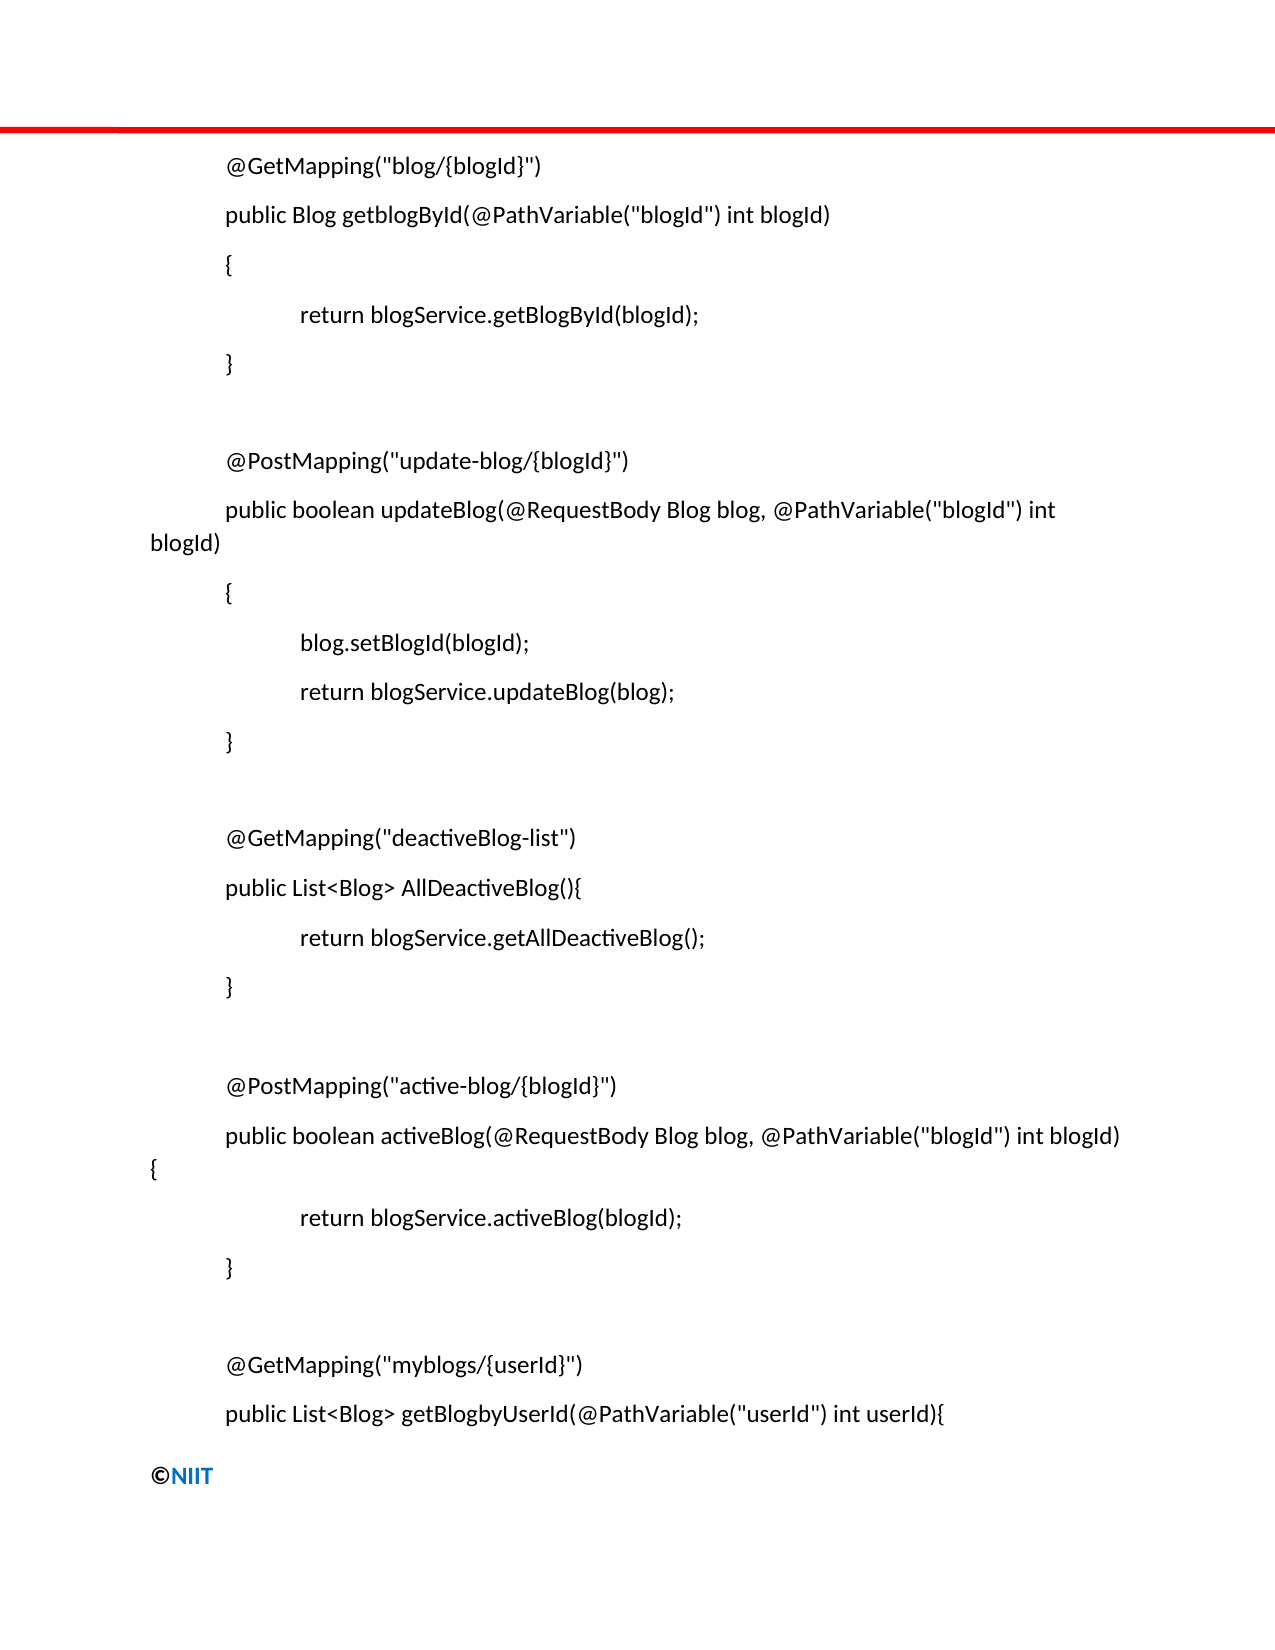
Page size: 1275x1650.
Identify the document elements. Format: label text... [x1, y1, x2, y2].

text return blogService.updateBlog(blog); [150, 676, 1125, 707]
text { [150, 577, 1125, 608]
text blog.setBlogId(blogId); [150, 627, 1125, 657]
text return blogService.getBlogById(blogId); [150, 299, 1125, 329]
text public List<Blog> AllDeactiveBlog(){ [150, 872, 1125, 903]
text public Blog getblogById(@PathVariable("blogId") int blogId) [150, 199, 1125, 230]
text return blogService.getAllDeactiveBlog(); [150, 922, 1125, 952]
text public boolean updateBlog(@RequestBody Blog blog, @PathVariable("blogId") int blogId) [150, 494, 1125, 558]
text } [150, 348, 1125, 379]
text } [150, 1252, 1125, 1283]
text public boolean activeBlog(@RequestBody Blog blog, @PathVariable("blogId") int blogId) { [150, 1120, 1125, 1183]
text @GetMapping("deactiveBlog-list") [150, 822, 1125, 853]
text public List<Blog> getBlogbyUserId(@PathVariable("userId") int userId){ [150, 1398, 1125, 1429]
text return blogService.activeBlog(blogId); [150, 1202, 1125, 1233]
text } [150, 726, 1125, 756]
text @PostMapping("active-blog/{blogId}") [150, 1070, 1125, 1101]
text @GetMapping("blog/{blogId}") [150, 150, 1125, 181]
text } [150, 971, 1125, 1002]
text @PostMapping("update-blog/{blogId}") [150, 445, 1125, 476]
text { [150, 249, 1125, 280]
text @GetMapping("myblogs/{userId}") [150, 1349, 1125, 1379]
